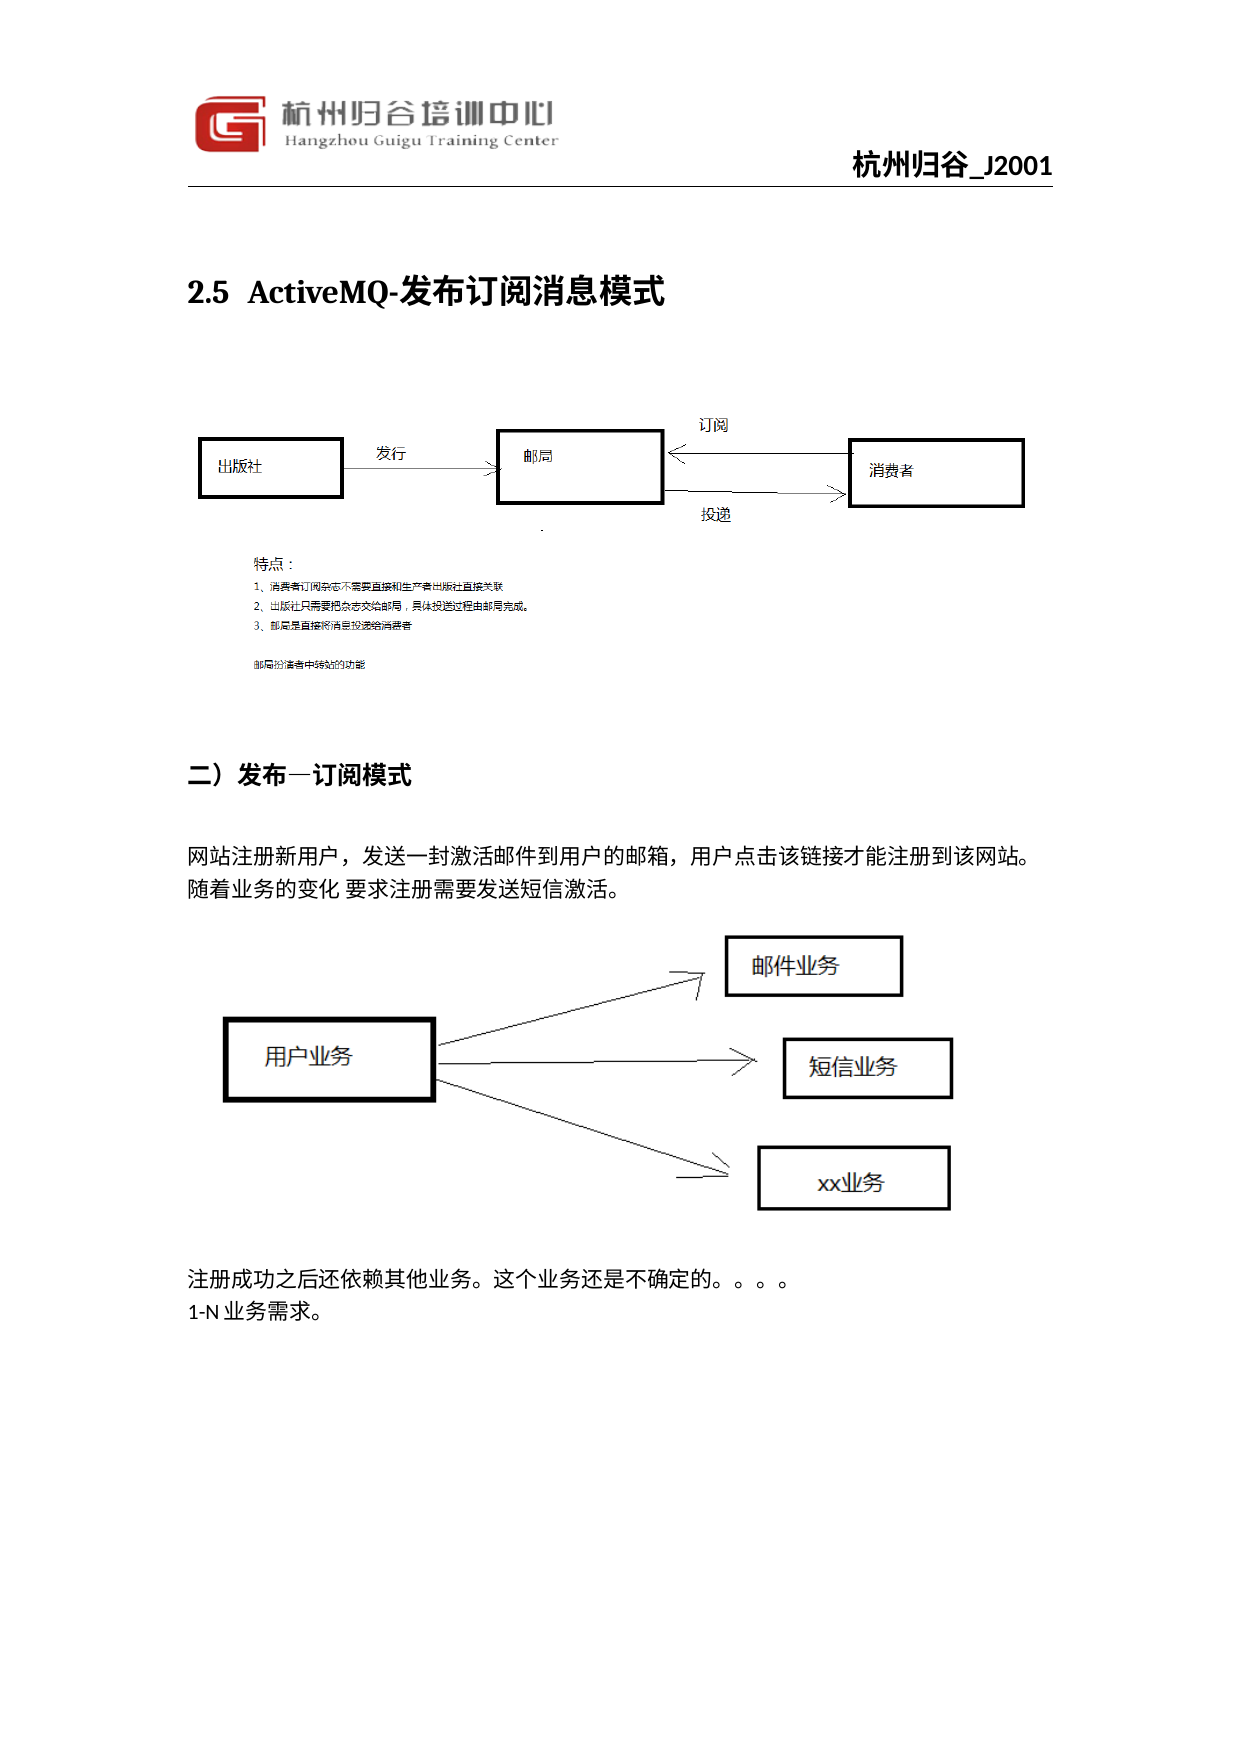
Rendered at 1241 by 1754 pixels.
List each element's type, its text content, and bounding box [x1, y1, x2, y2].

text 二）发布—订阅模式 [187, 741, 1053, 806]
text 1-N业务需求。 [187, 1294, 1053, 1326]
text 随着业务的变化 要求注册需要发送短信激活。 [187, 871, 1053, 903]
picture [187, 903, 1053, 1242]
text 注册成功之后还依赖其他业务。这个业务还是不确定的。。。。 [187, 1261, 1053, 1294]
picture [187, 383, 1053, 679]
subtitle ActiveMQ-发布订阅消息模式 [187, 256, 1053, 321]
picture [187, 88, 604, 176]
text 网站注册新用户，发送一封激活邮件到用户的邮箱，用户点击该链接才能注册到该网站。 [187, 839, 1053, 871]
